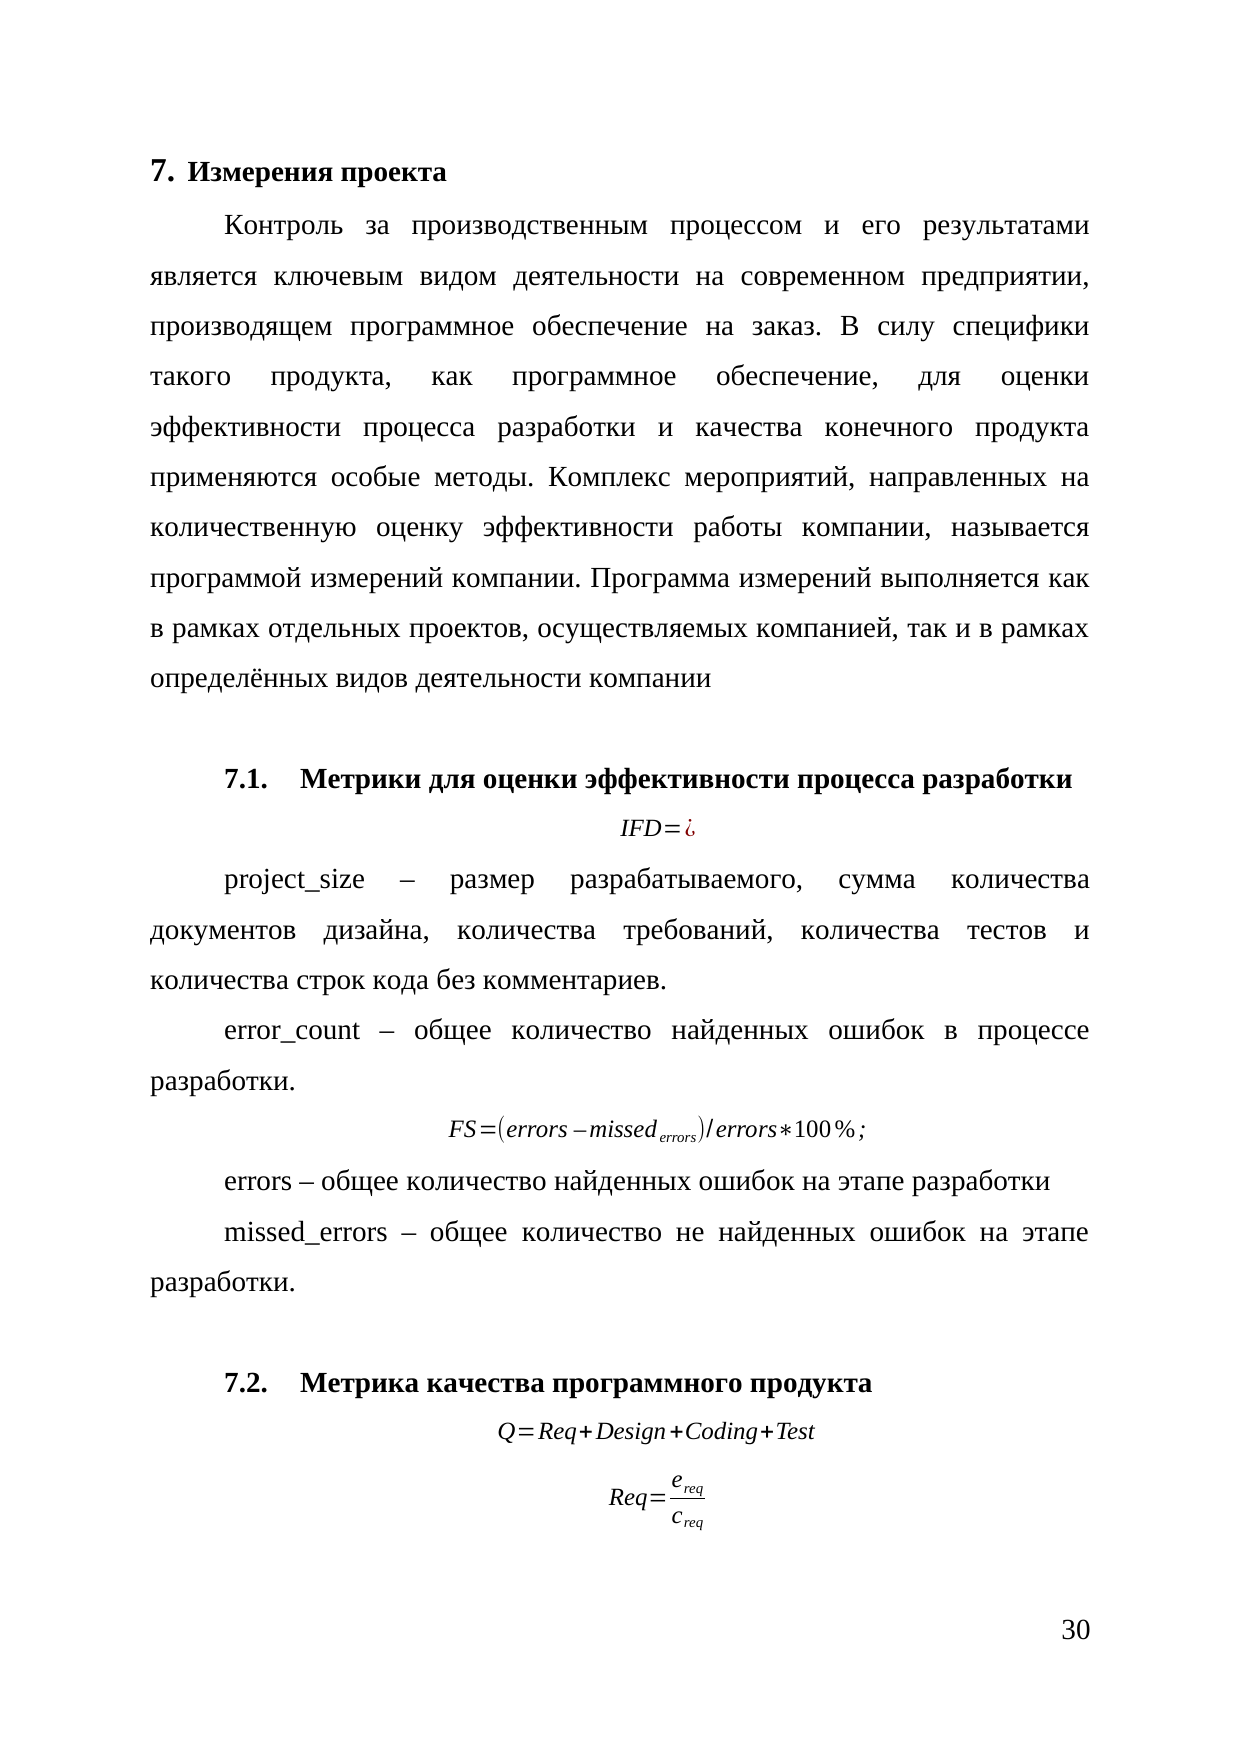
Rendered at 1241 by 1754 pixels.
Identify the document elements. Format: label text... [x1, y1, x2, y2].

text Контроль за производственным процессом и его результатами является ключевым видом деятельности на современном предприятии, производящем программное обеспечение на заказ. В силу специфики такого продукта, как программное обеспечение, для оценки эффективности процесса разработки и качества конечного продукта применяются особые методы. Комплекс мероприятий, направленных на количественную оценку эффективности работы компании, называется программой измерений компании. Программа измерений выполняется как в рамках отдельных проектов, осуществляемых компанией, так и в рамках определённых видов деятельности компании [150, 207, 1090, 694]
subtitle Измерения проекта [150, 150, 1090, 188]
text errors – общее количество найденных ошибок на этапе разработки [150, 1163, 1090, 1197]
text project_size – размер разрабатываемого, сумма количества документов дизайна, количества требований, количества тестов и количества строк кода без комментариев. [150, 862, 1090, 996]
subtitle Метрика качества программного продукта [150, 1365, 1090, 1398]
text error_count – общее количество найденных ошибок в процессе разработки. [150, 1012, 1090, 1096]
text missed_errors – общее количество не найденных ошибок на этапе разработки. [150, 1214, 1090, 1298]
subtitle Метрики для оценки эффективности процесса разработки [150, 761, 1090, 794]
